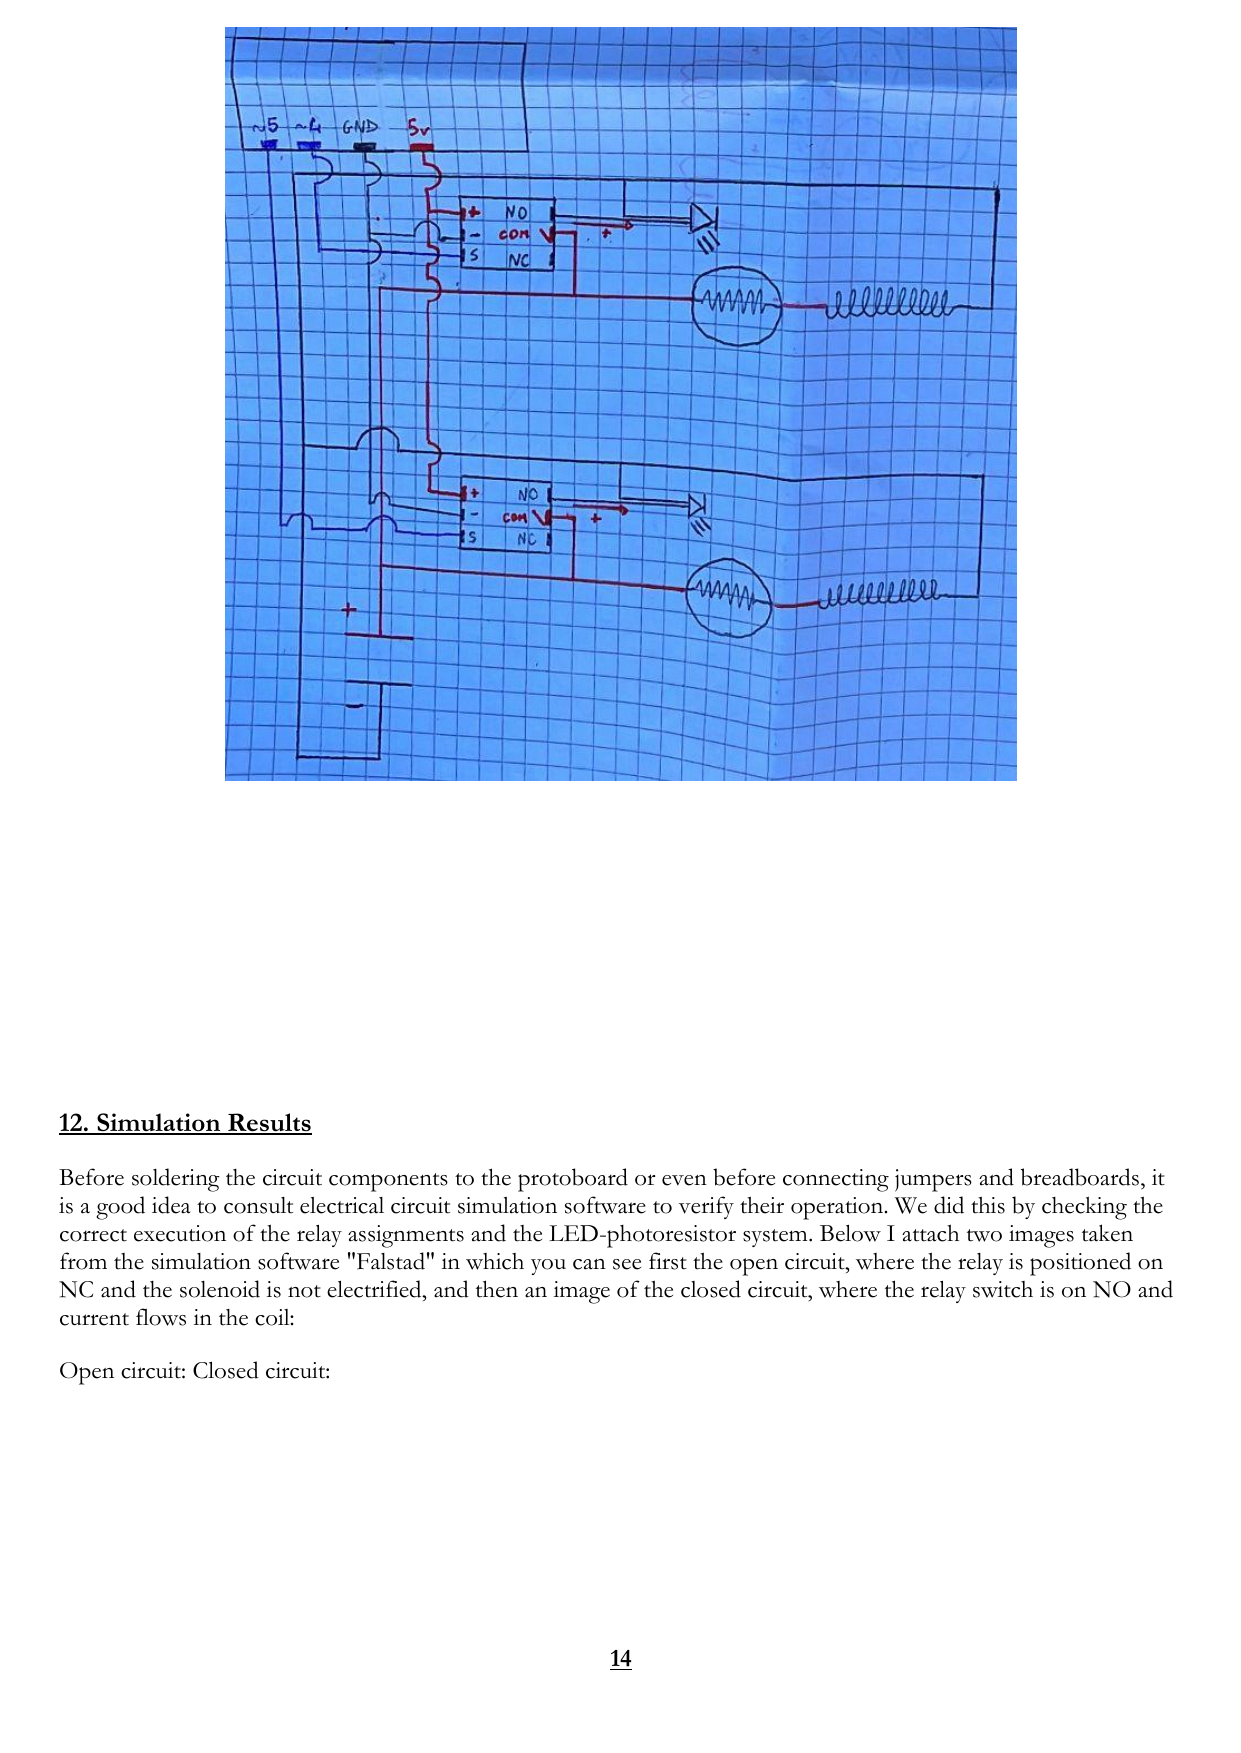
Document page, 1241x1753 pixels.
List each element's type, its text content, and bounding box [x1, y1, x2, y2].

text Before soldering the circuit components to the protoboard or even before connecting jumpers and breadboards, it is a good idea to consult electrical circuit simulation software to verify their operation. We did this by checking the correct execution of the relay assignments and the LED-photoresistor system. Below I attach two images taken from the simulation software "Falstad" in which you can see first the open circuit, where the relay is positioned on NC and the solenoid is not electrified, and then an image of the closed circuit, where the relay switch is on NO and current flows in the coil: [59, 1163, 1183, 1332]
picture [225, 27, 1017, 781]
text Open circuit: Closed circuit: [59, 1357, 1183, 1385]
subtitle 12. Simulation Results [59, 1108, 1211, 1138]
